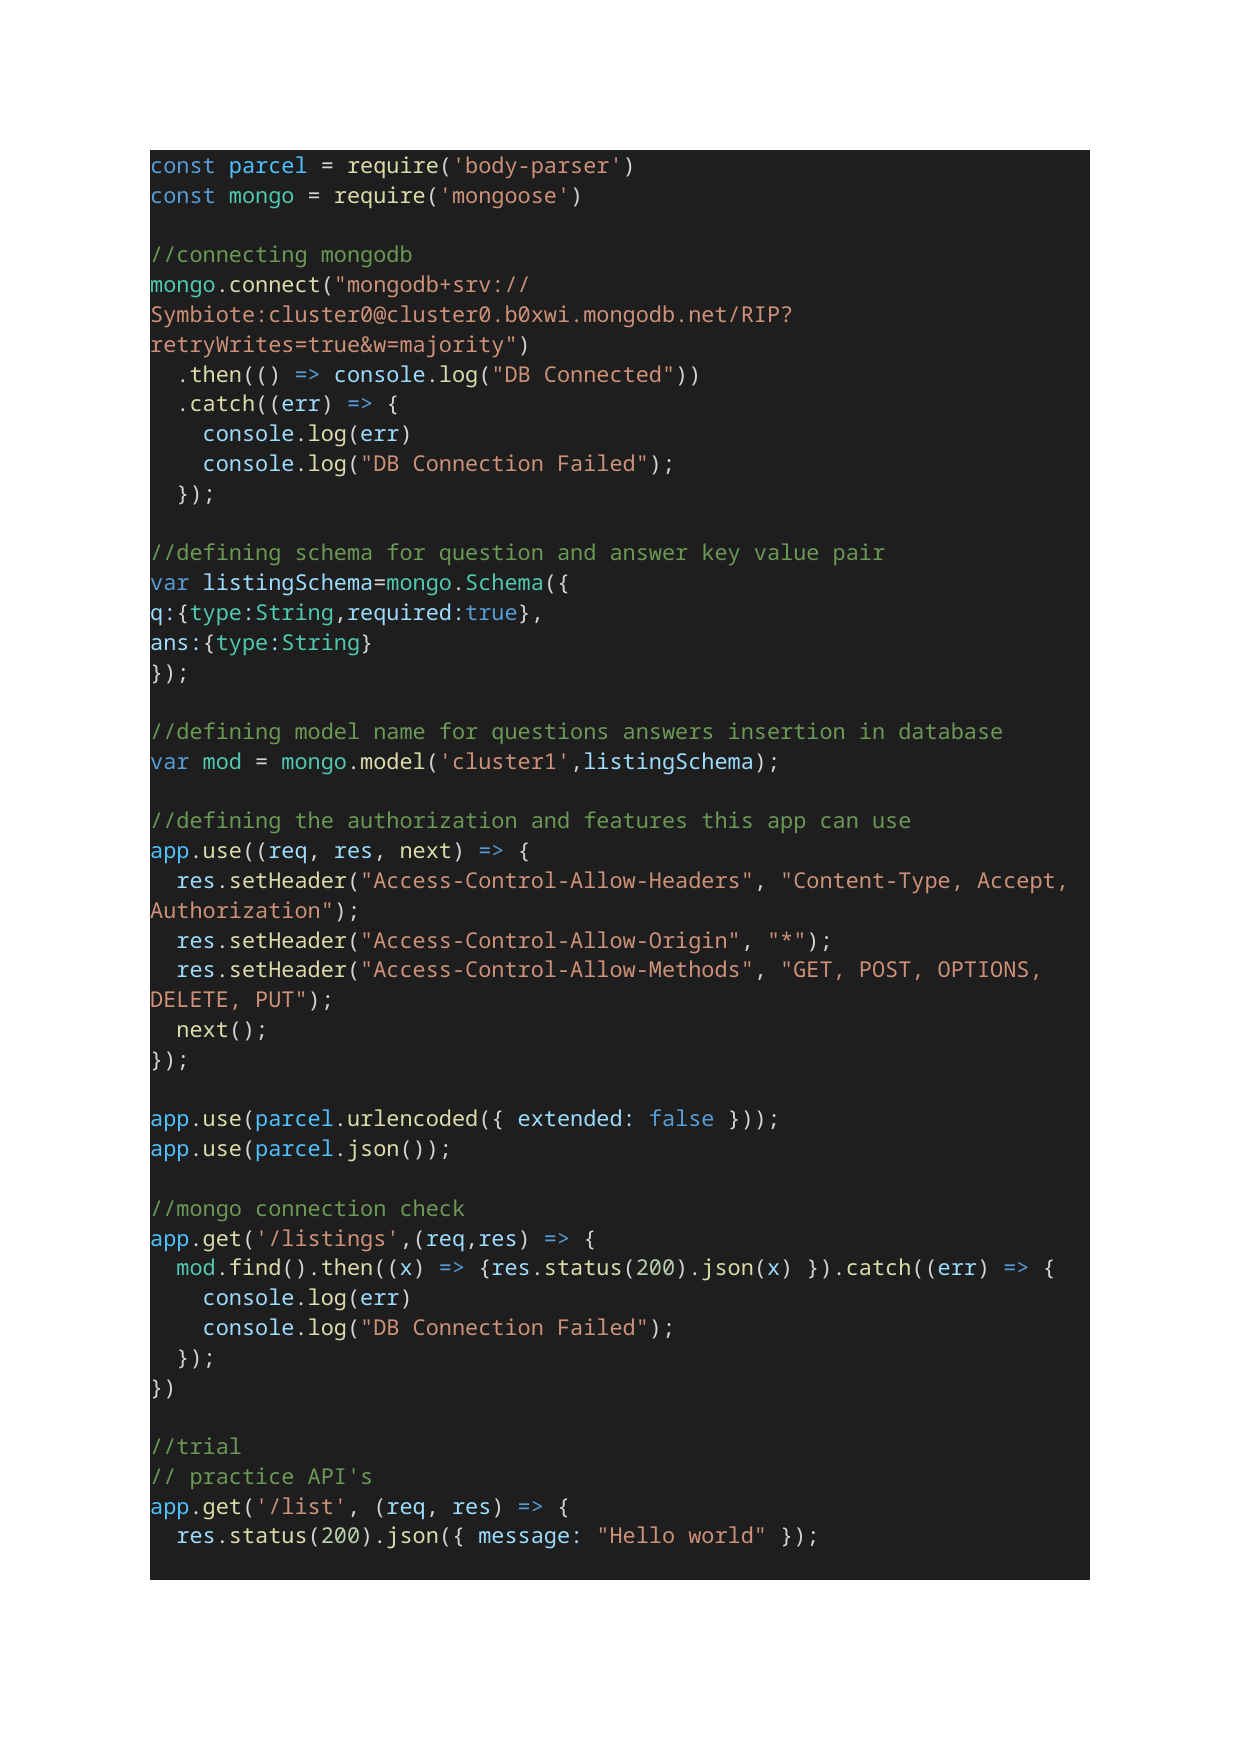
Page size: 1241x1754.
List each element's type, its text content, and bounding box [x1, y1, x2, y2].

text var mod = mongo.model('cluster1',listingSchema); [150, 746, 1090, 776]
text next(); [150, 1014, 1090, 1044]
text q:{type:String,required:true}, [150, 597, 1090, 627]
text .then(() => console.log("DB Connected")) [150, 358, 1090, 388]
text //mongo connection check [150, 1193, 1090, 1222]
text app.use(parcel.json()); [150, 1133, 1090, 1163]
text app.use((req, res, next) => { [150, 835, 1090, 865]
text app.use(parcel.urlencoded({ extended: false })); [150, 1103, 1090, 1133]
text console.log("DB Connection Failed"); [150, 448, 1090, 478]
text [150, 1520, 1090, 1550]
text //connecting mongodb [150, 239, 1090, 269]
text res.setHeader("Access-Control-Allow-Methods", "GET, POST, OPTIONS, DELETE, PUT"); [150, 954, 1090, 1014]
text }); [150, 478, 1090, 507]
text //defining model name for questions answers insertion in database [150, 716, 1090, 746]
text // practice API's [150, 1461, 1090, 1491]
text res.setHeader("Access-Control-Allow-Headers", "Content-Type, Accept, Authorization"); [150, 865, 1090, 924]
text const parcel = require('body-parser') [150, 150, 1090, 180]
text //defining the authorization and features this app can use [150, 805, 1090, 835]
text const mongo = require('mongoose') [150, 180, 1090, 209]
text }) [150, 1371, 1090, 1401]
text }); [150, 1044, 1090, 1073]
text }); [150, 1342, 1090, 1371]
text //trial [150, 1431, 1090, 1461]
text app.get('/listings',(req,res) => { [150, 1222, 1090, 1252]
text app.get('/list', (req, res) => { [150, 1491, 1090, 1520]
text console.log(err) [150, 1282, 1090, 1312]
text }); [150, 656, 1090, 686]
text //defining schema for question and answer key value pair [150, 537, 1090, 567]
text .catch((err) => { [150, 388, 1090, 418]
text console.log("DB Connection Failed"); [150, 1312, 1090, 1342]
text var listingSchema=mongo.Schema({ [150, 567, 1090, 597]
text mongo.connect("mongodb+srv://Symbiote:cluster0@cluster0.b0xwi.mongodb.net/RIP?retryWrites=true&w=majority") [150, 269, 1090, 358]
text console.log(err) [150, 418, 1090, 448]
text ans:{type:String} [150, 627, 1090, 656]
text res.setHeader("Access-Control-Allow-Origin", "*"); [150, 924, 1090, 954]
text mod.find().then((x) => {res.status(200).json(x) }).catch((err) => { [150, 1252, 1090, 1282]
